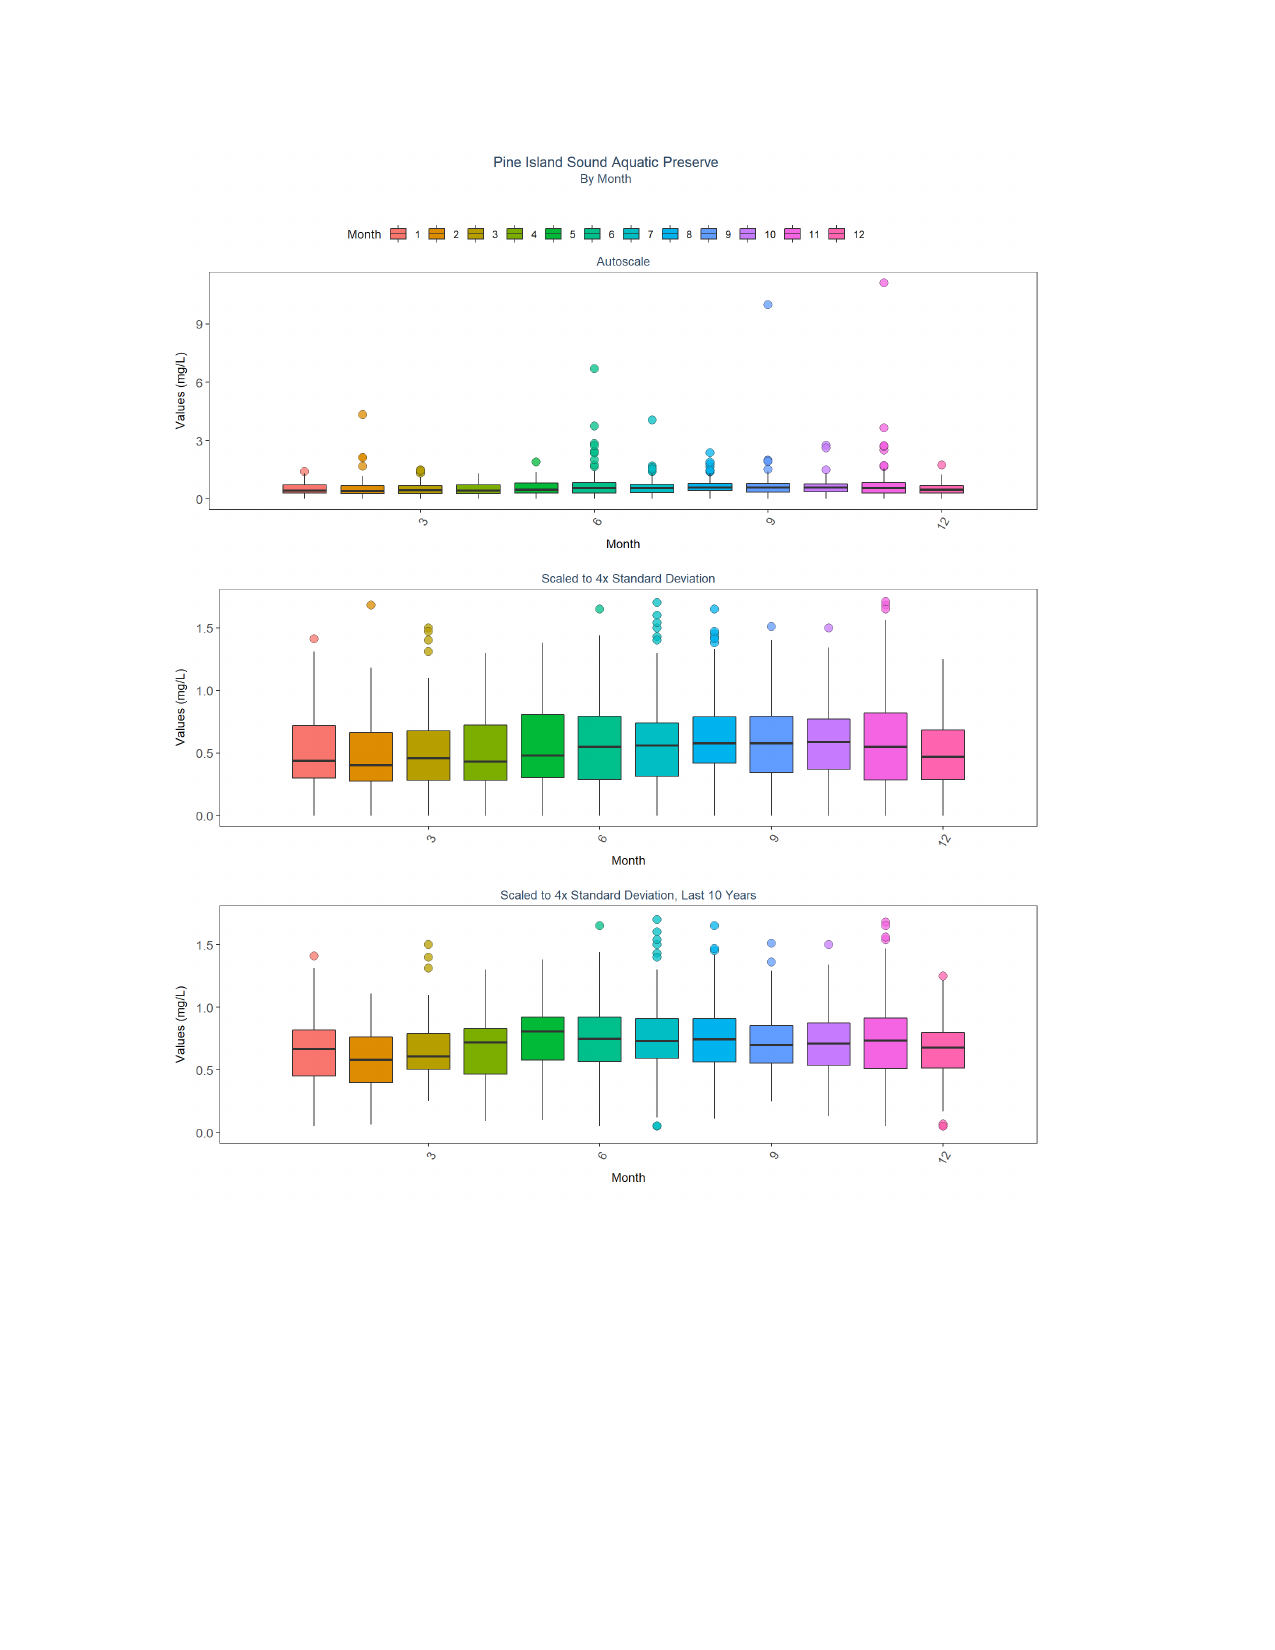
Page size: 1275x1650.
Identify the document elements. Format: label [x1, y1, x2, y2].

picture [168, 150, 1044, 1200]
